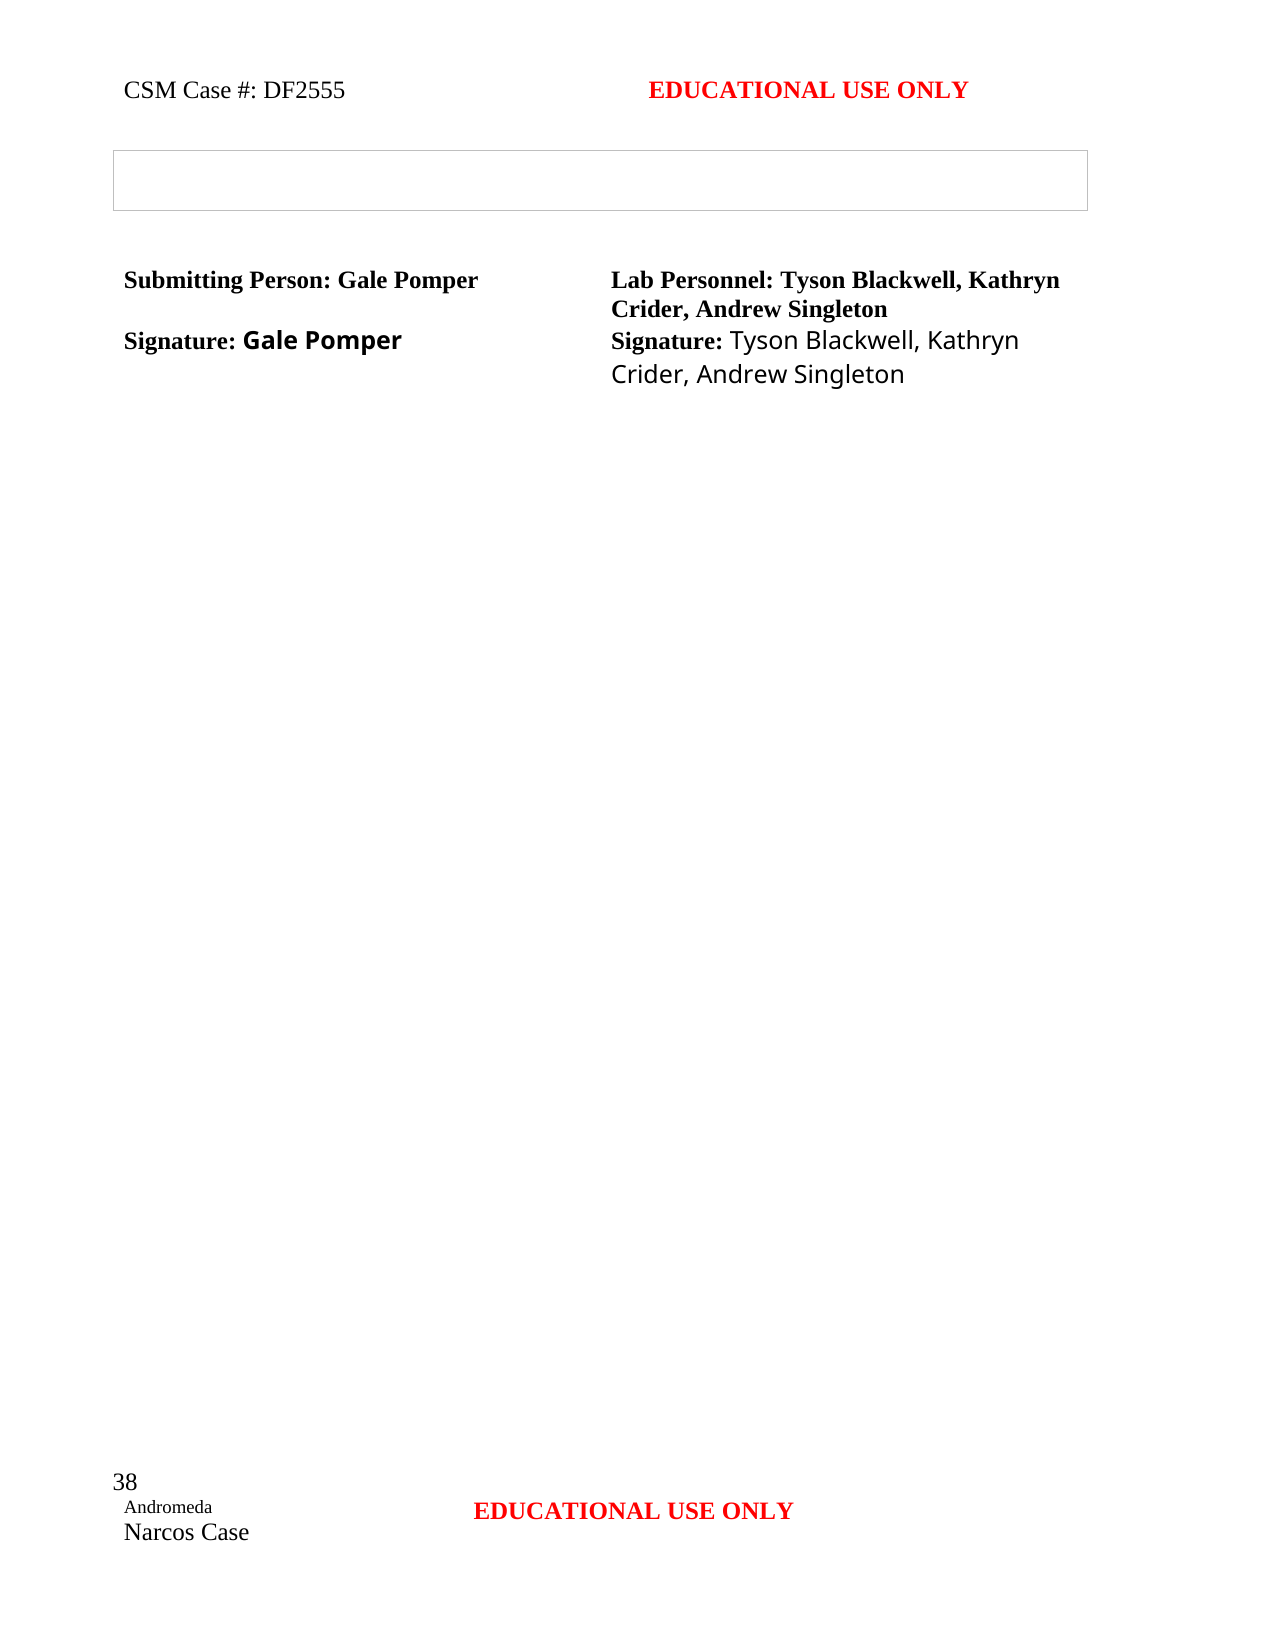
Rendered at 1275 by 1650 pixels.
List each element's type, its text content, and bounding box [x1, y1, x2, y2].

table_cell [114, 151, 1087, 210]
table_cell Signature: Gale Pomper [113, 323, 599, 391]
table_header Lab Personnel: Tyson Blackwell, Kathryn Crider, Andrew Singleton [600, 265, 1086, 322]
table_header Submitting Person: Gale Pomper [113, 265, 599, 322]
table_cell Signature: Tyson Blackwell, Kathryn Crider, Andrew Singleton [600, 323, 1086, 391]
